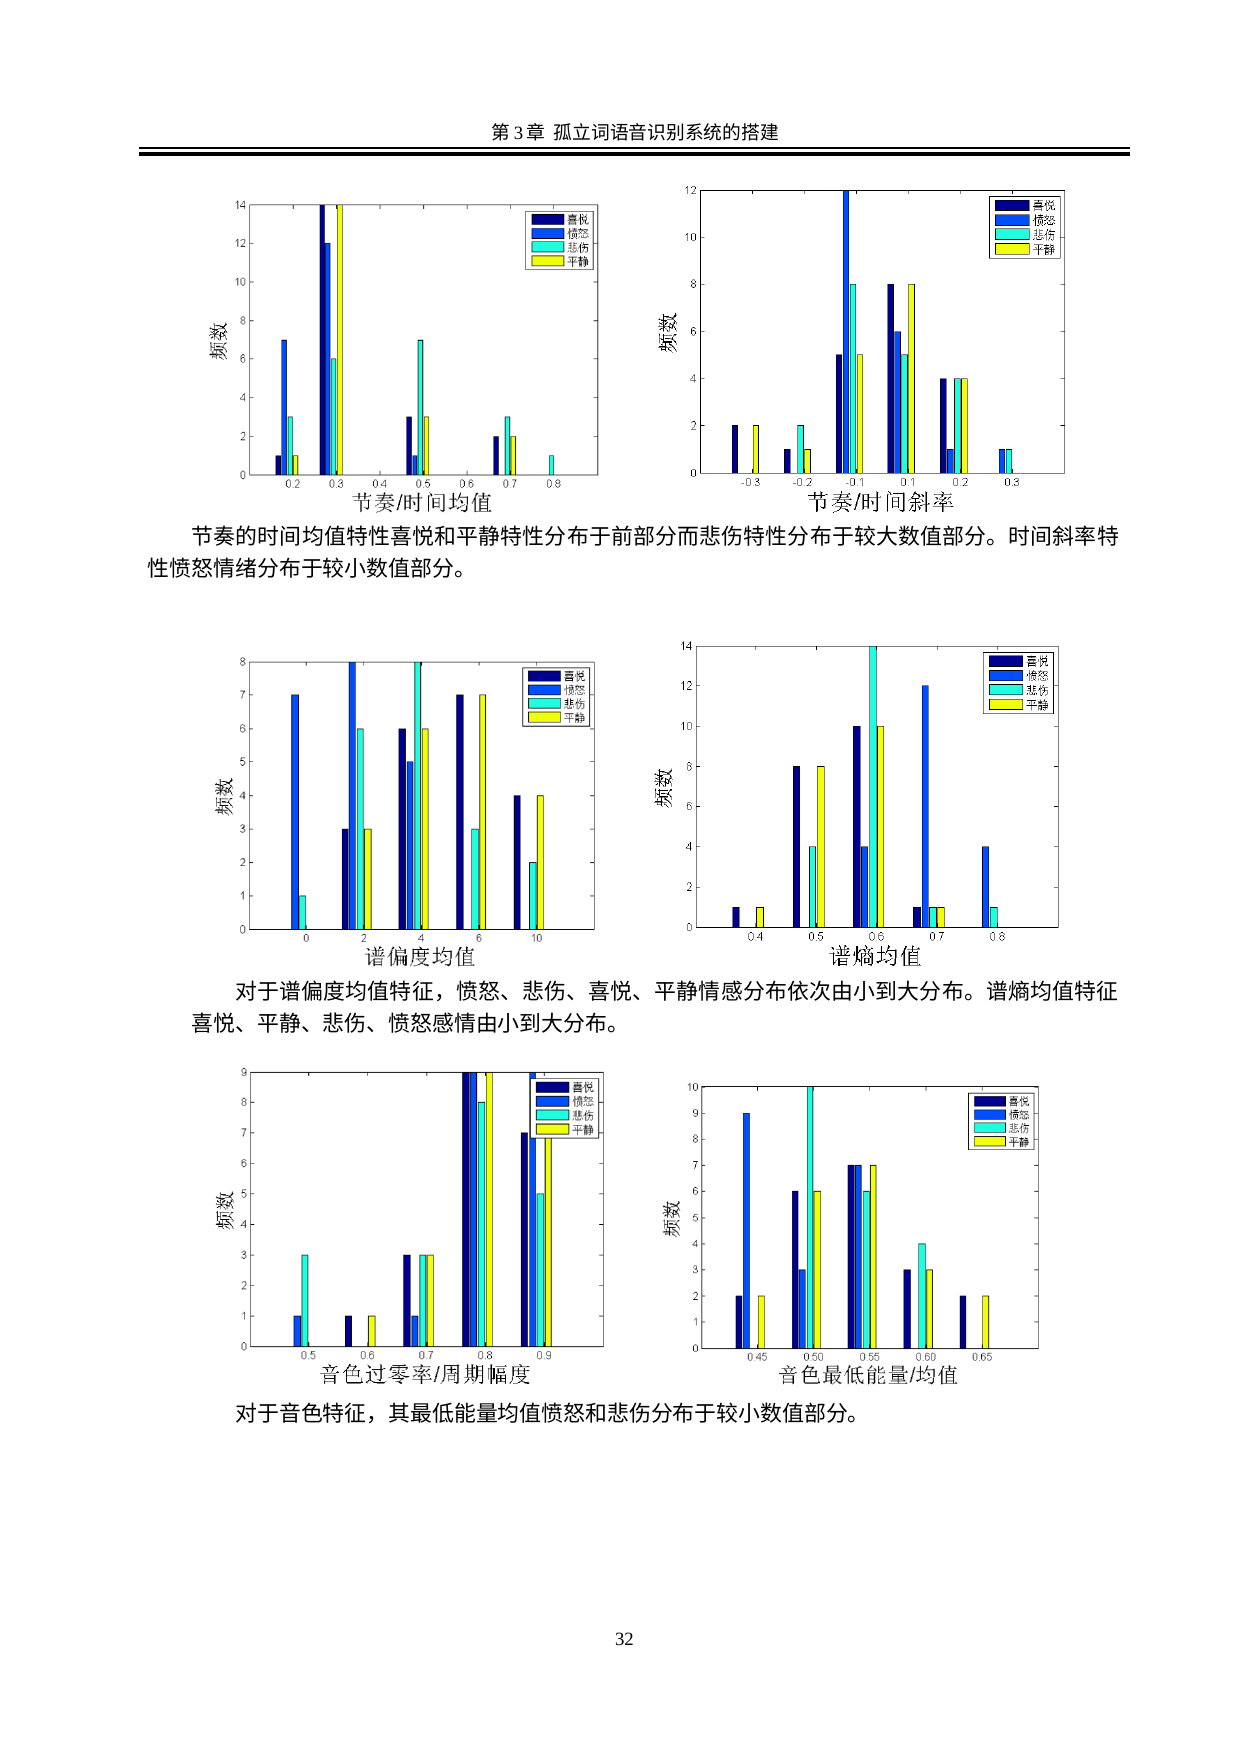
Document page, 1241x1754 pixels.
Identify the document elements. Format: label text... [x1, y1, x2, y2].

picture [191, 619, 1102, 970]
text 节奏的时间均值特性喜悦和平静特性分布于前部分而悲伤特性分布于较大数值部分。时间斜率特性愤怒情绪分布于较小数值部分。 [148, 518, 1122, 583]
text 对于谱偏度均值特征，愤怒、悲伤、喜悦、平静情感分布依次由小到大分布。谱熵均值特征，喜悦、平静、悲伤、愤怒感情由小到大分布。 [191, 973, 1122, 1038]
picture [191, 163, 1109, 516]
picture [191, 1046, 1079, 1388]
text 对于音色特征，其最低能量均值愤怒和悲伤分布于较小数值部分。 [148, 1396, 1122, 1428]
